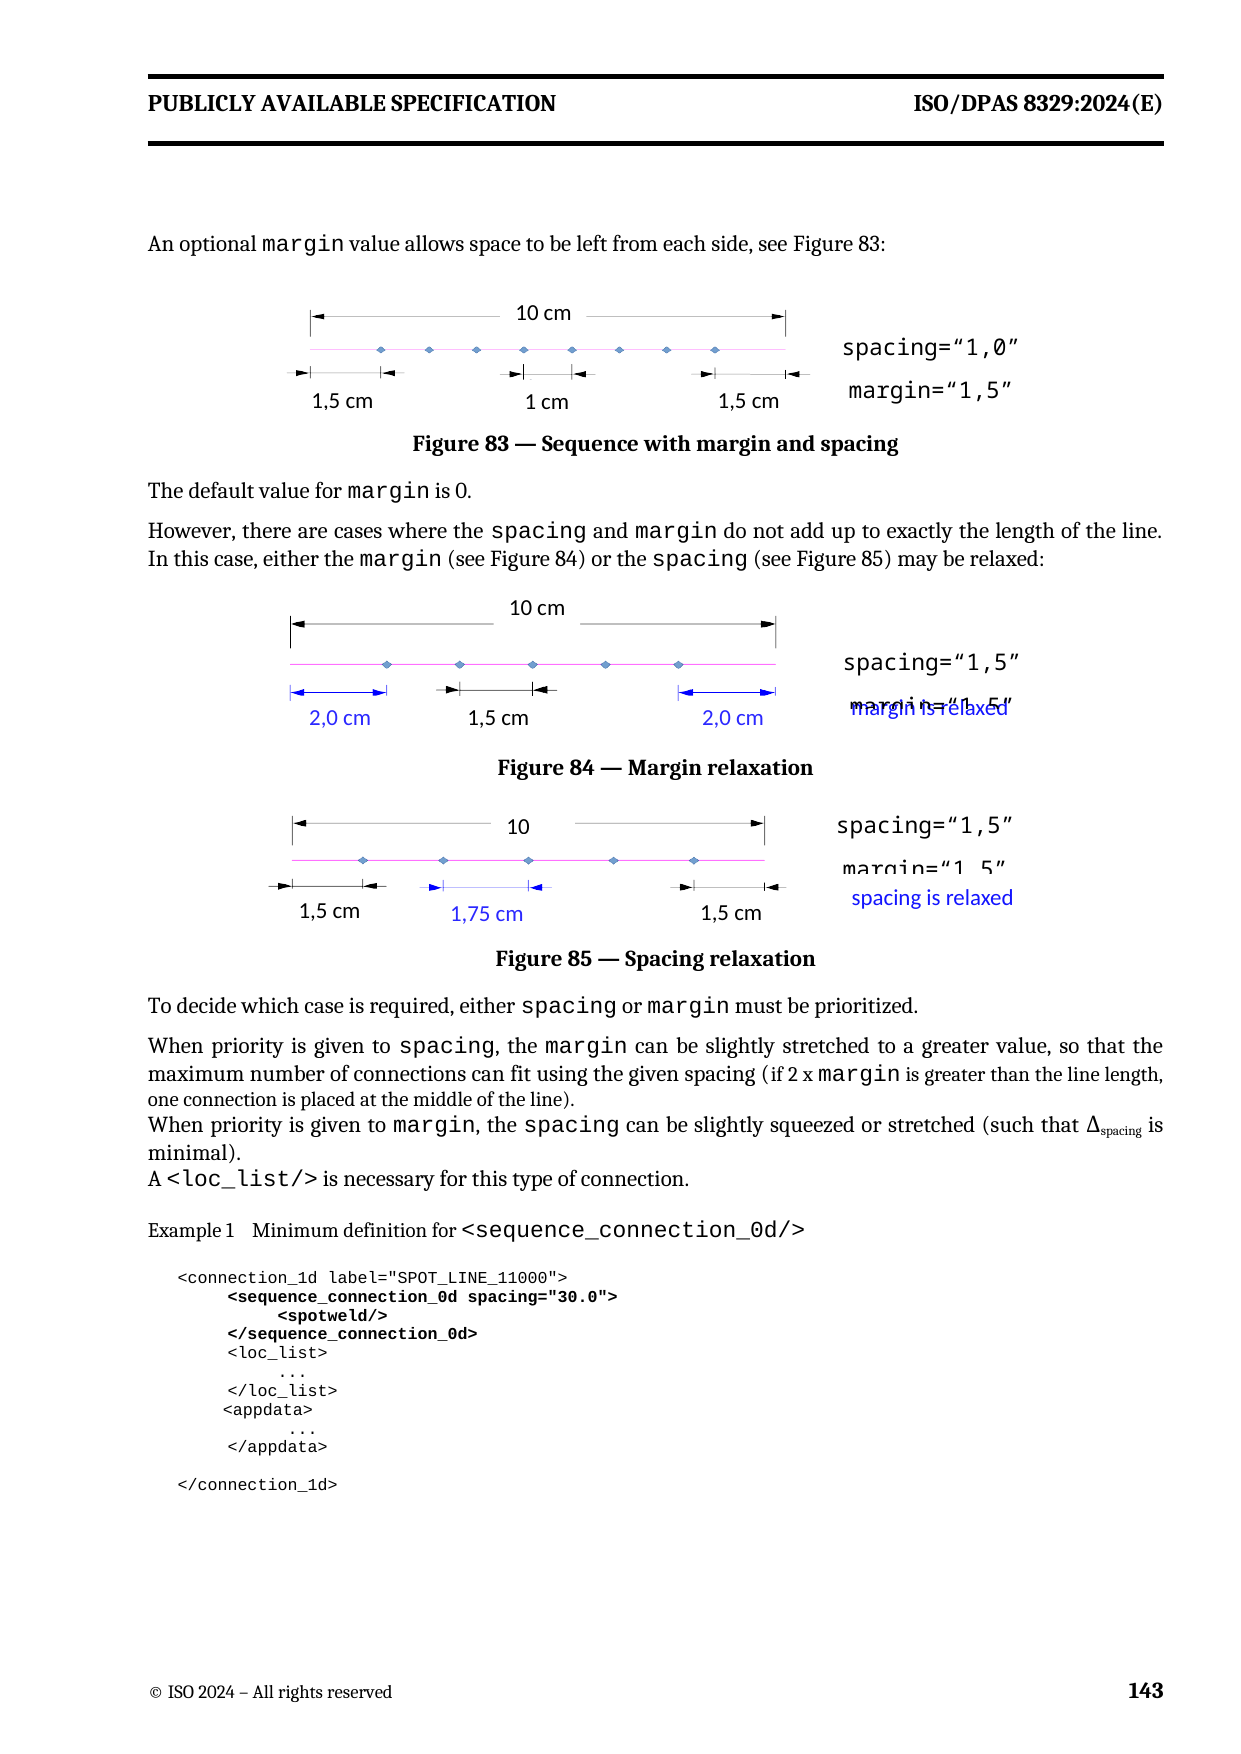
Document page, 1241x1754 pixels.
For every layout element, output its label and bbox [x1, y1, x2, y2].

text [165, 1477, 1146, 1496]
picture [268, 805, 786, 912]
picture [286, 300, 853, 389]
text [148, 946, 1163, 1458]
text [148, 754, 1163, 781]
picture [289, 604, 1057, 721]
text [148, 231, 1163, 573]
